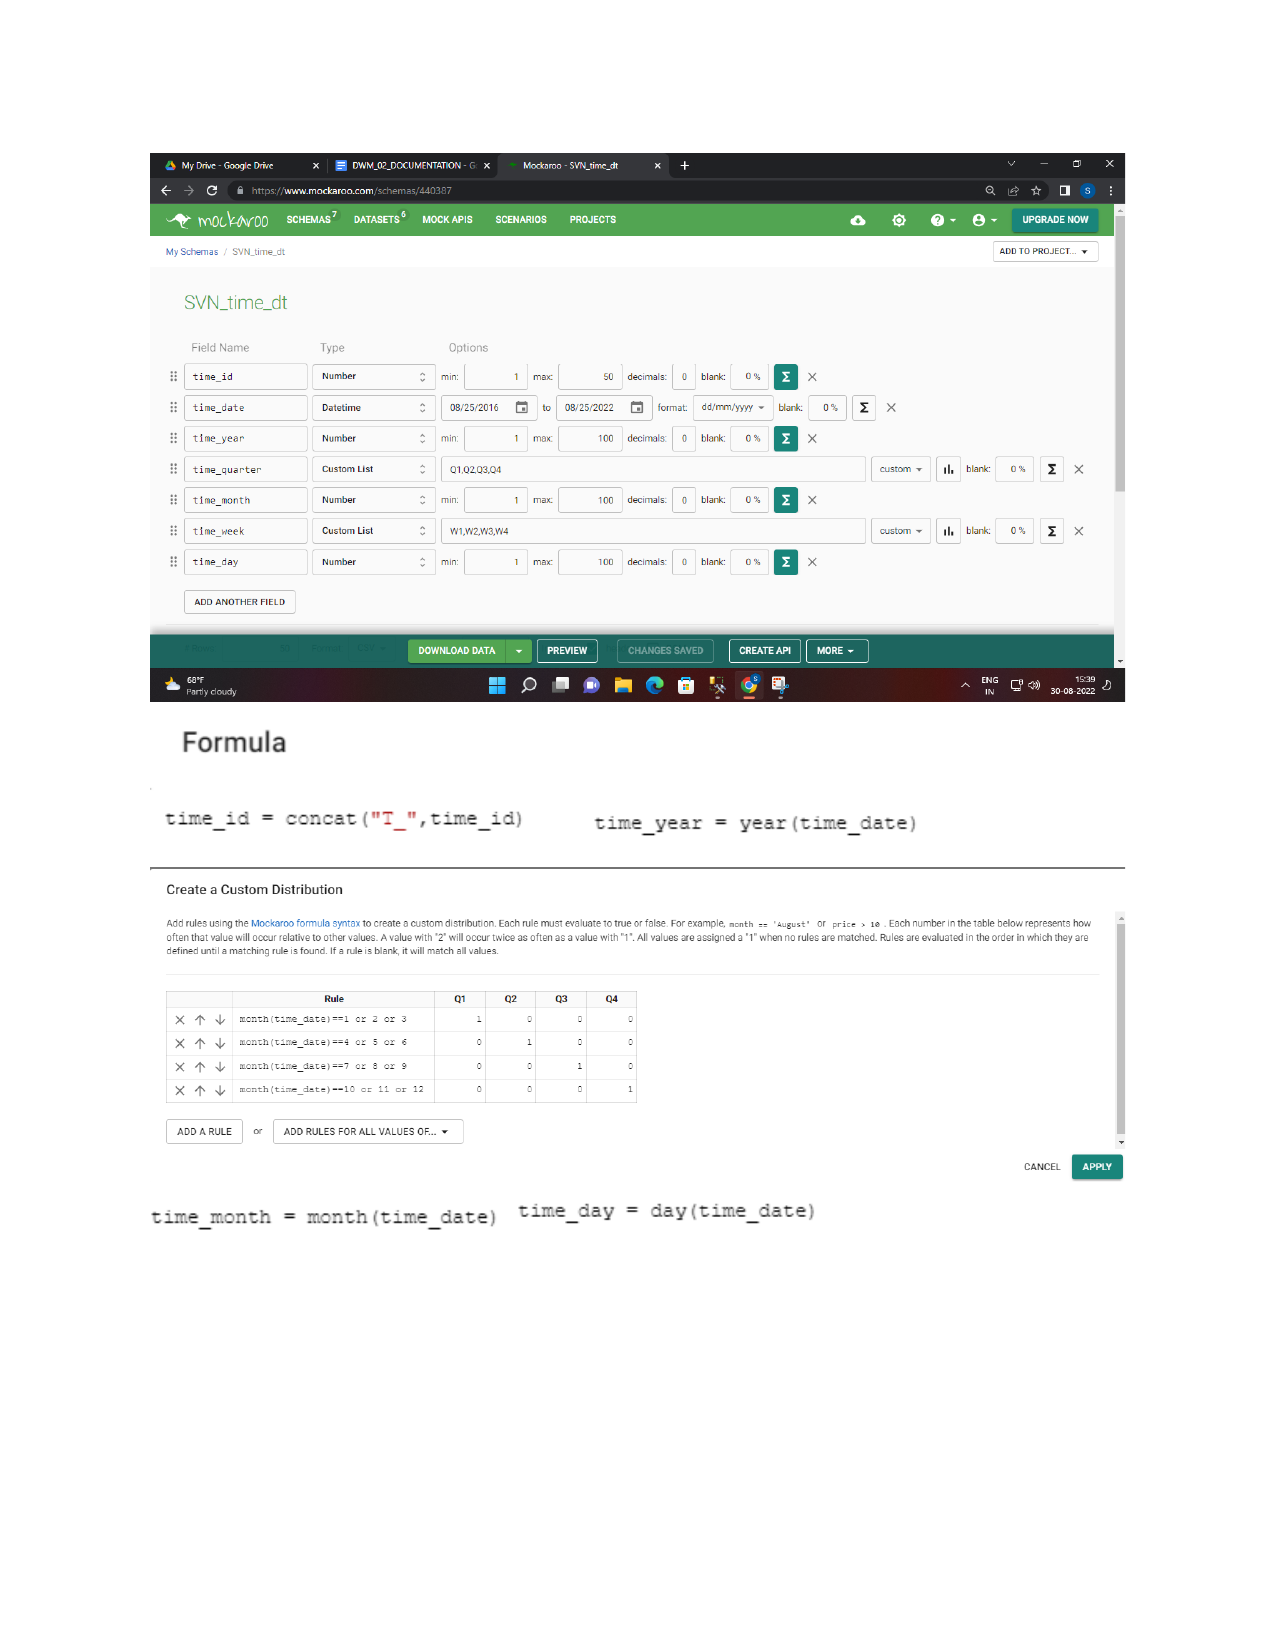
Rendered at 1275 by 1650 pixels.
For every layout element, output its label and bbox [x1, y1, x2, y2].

picture [150, 1185, 836, 1249]
picture [150, 153, 1125, 702]
picture [150, 867, 1125, 1182]
picture [150, 705, 939, 864]
